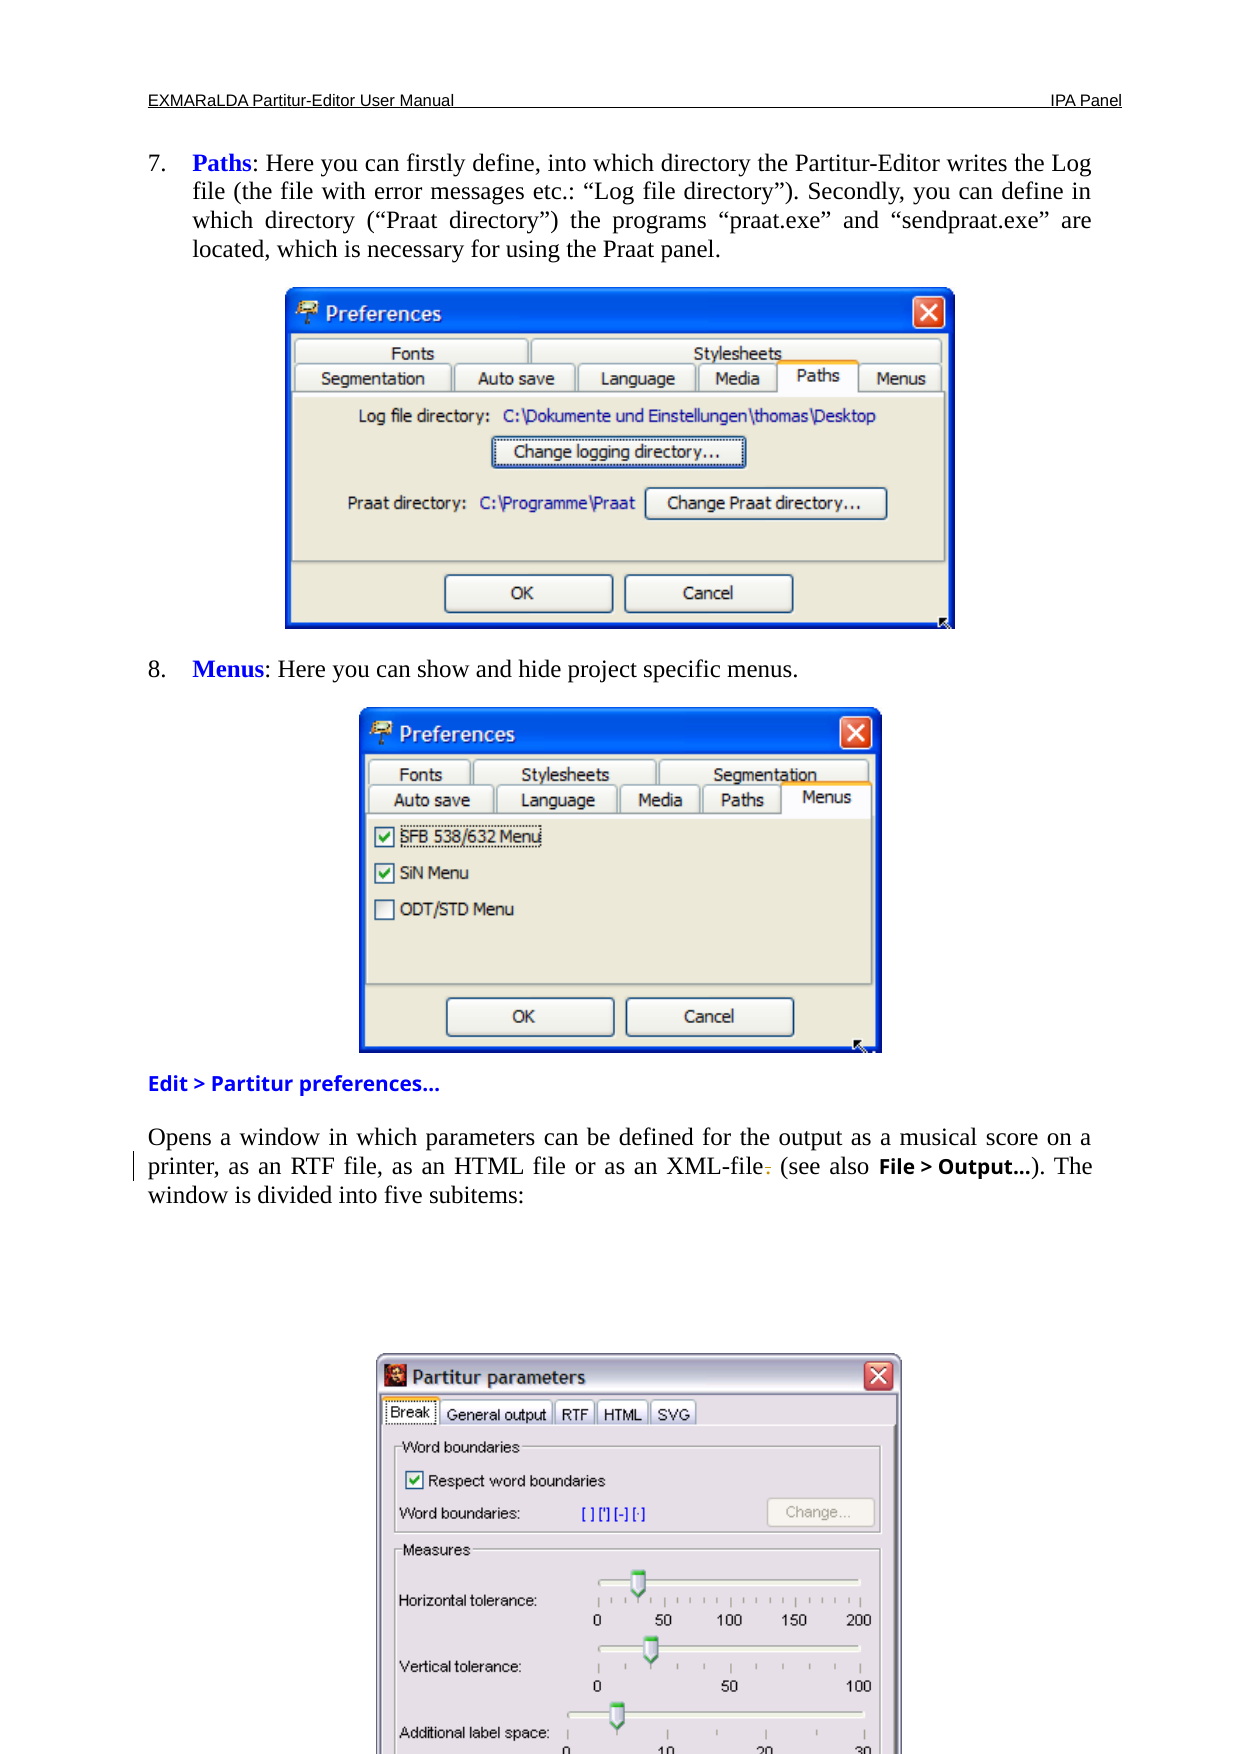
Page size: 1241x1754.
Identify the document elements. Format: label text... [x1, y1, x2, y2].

list Menus: Here you can show and hide project specific menus. [148, 654, 1093, 682]
picture [376, 1353, 902, 1754]
subtitle Edit > Partitur preferences… [148, 1069, 1093, 1097]
text Opens a window in which parameters can be defined for the output as a musical score on a printer, as an RTF file, as an HTML file or as an XML-file (see also File > Output...). The window is divided into five subitems: [148, 1122, 1093, 1209]
list Paths: Here you can firstly define, into which directory the Partitur-Editor writes the Log file (the file with error messages etc.: “Log file directory”). Secondly, you can define in which directory (“Praat directory”) the programs “praat.exe” and “sendpraat.exe” are located, which is necessary for using the Praat panel. [148, 148, 1093, 263]
picture [359, 707, 882, 1053]
picture [285, 287, 955, 629]
